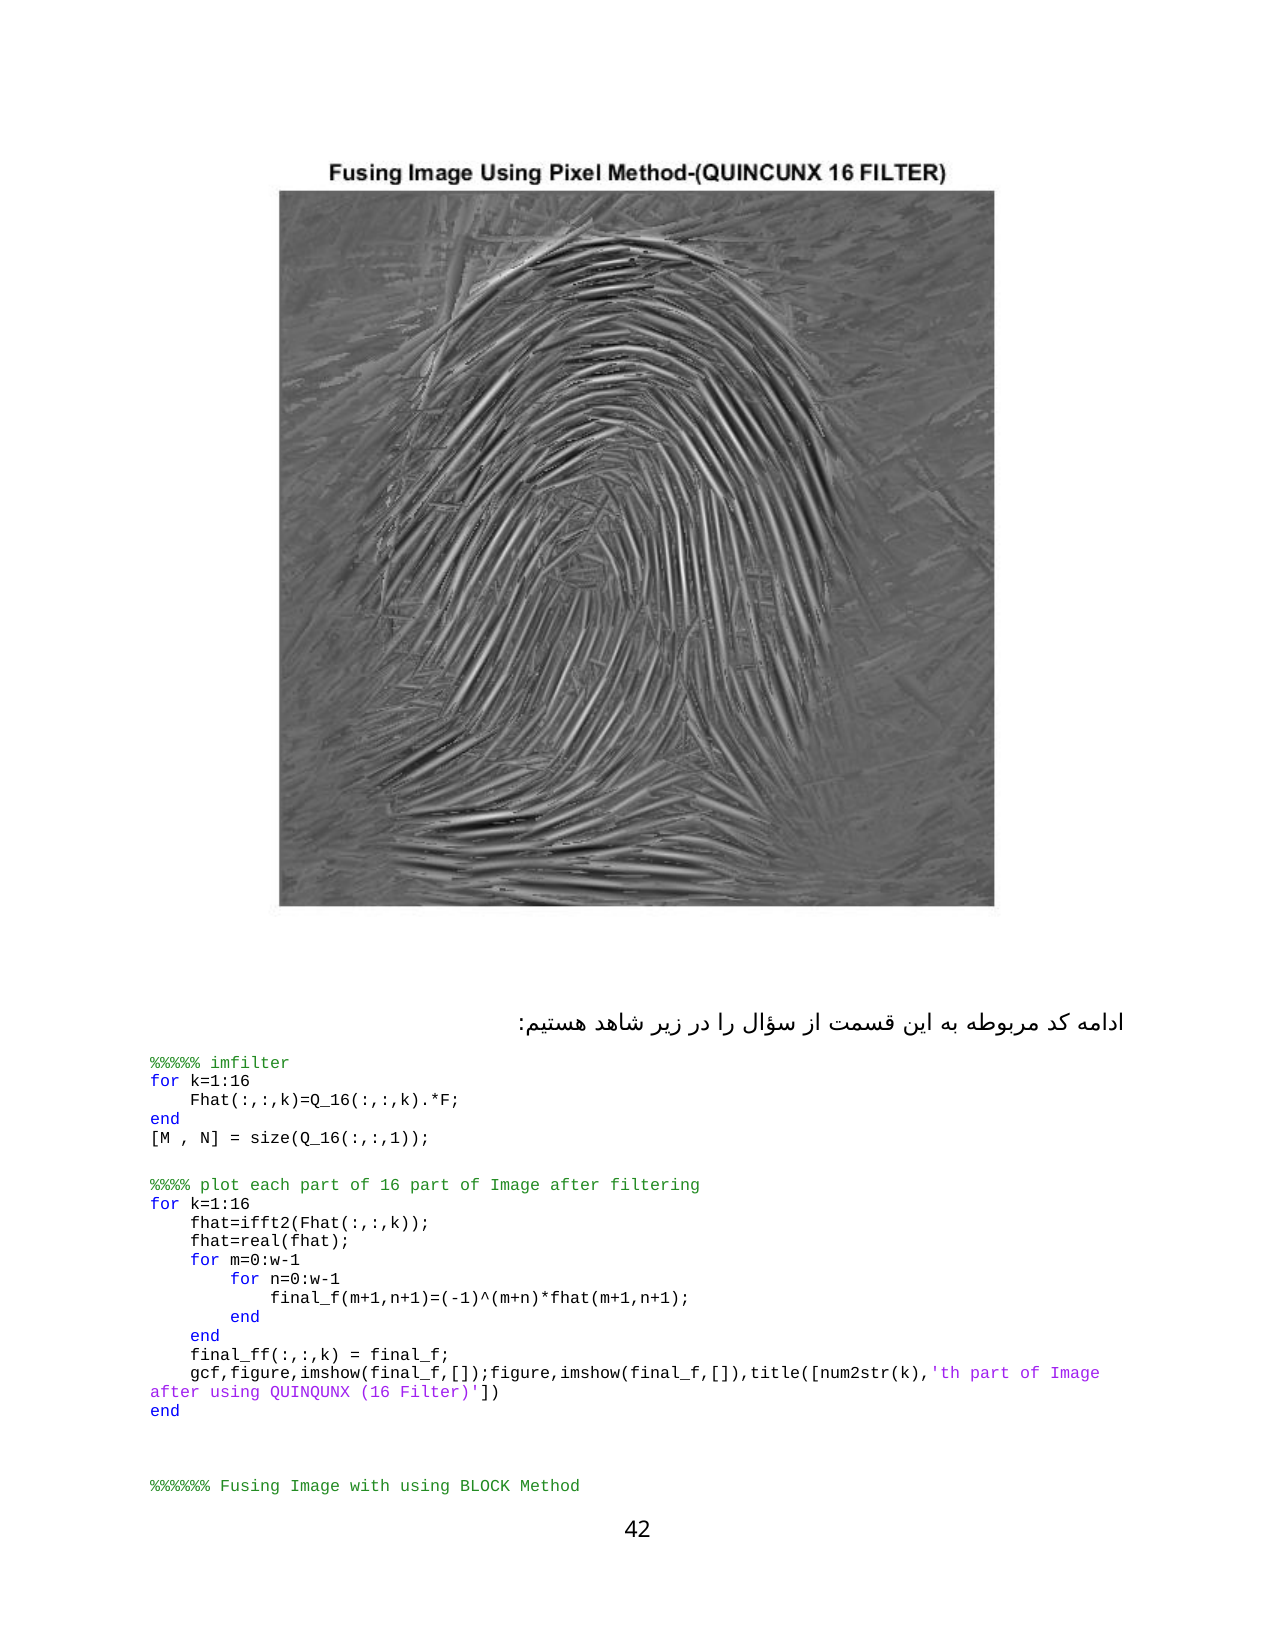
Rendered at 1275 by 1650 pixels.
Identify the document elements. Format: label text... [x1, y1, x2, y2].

text %%%% plot each part of 16 part of Image after filtering [150, 1176, 1125, 1195]
text for n=0:w-1 [150, 1271, 1125, 1289]
text final_ff(:,:,k) = final_f; [150, 1346, 1125, 1365]
text end [150, 1308, 1125, 1327]
text for m=0:w-1 [150, 1252, 1125, 1271]
text [M , N] = size(Q_16(:,:,1)); [150, 1129, 1125, 1148]
text fhat=ifft2(Fhat(:,:,k)); [150, 1214, 1125, 1233]
text fhat=real(fhat); [150, 1233, 1125, 1252]
text %%%%% imfilter [150, 1054, 1125, 1073]
text for k=1:16 [150, 1195, 1125, 1214]
text gcf,figure,imshow(final_f,[]);figure,imshow(final_f,[]),title([num2str(k),'th part of Image after using QUINQUNX (16 Filter)']) [150, 1365, 1125, 1403]
picture [150, 150, 1125, 1007]
text for k=1:16 [150, 1073, 1125, 1092]
text end [150, 1111, 1125, 1129]
text ادامه کد مربوطه به این قسمت از سؤال را در زیر شاهد هستیم: [150, 1007, 1125, 1035]
text end [150, 1327, 1125, 1346]
text %%%%%% Fusing Image with using BLOCK Method [150, 1478, 1125, 1496]
text end [150, 1403, 1125, 1422]
text final_f(m+1,n+1)=(-1)^(m+n)*fhat(m+1,n+1); [150, 1289, 1125, 1308]
text Fhat(:,:,k)=Q_16(:,:,k).*F; [150, 1092, 1125, 1111]
